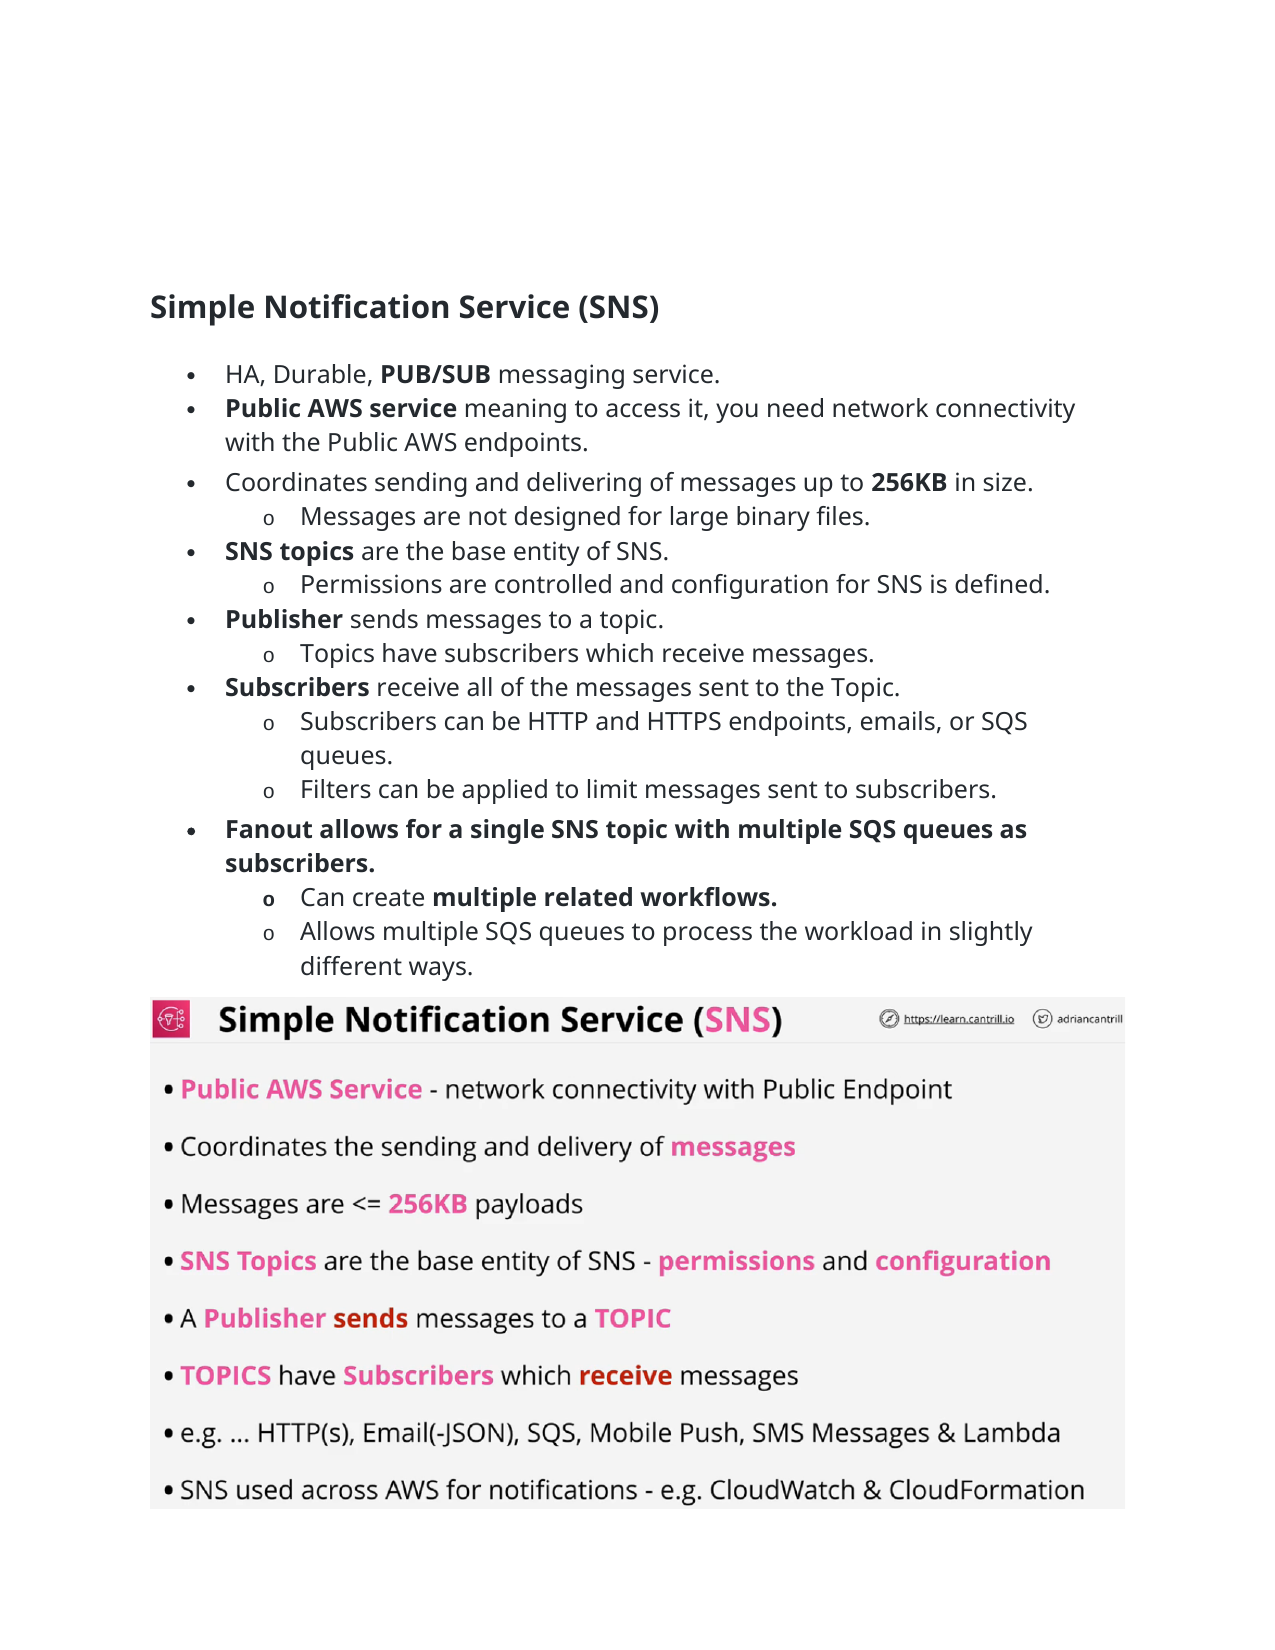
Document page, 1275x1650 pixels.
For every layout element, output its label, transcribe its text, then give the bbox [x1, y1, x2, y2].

list SNS topics are the base entity of SNS. [187, 533, 1125, 567]
list Messages are not designed for large binary files. [262, 499, 1125, 533]
list Can create multiple related workflows. [262, 880, 1125, 914]
list Topics have subscribers which receive messages. [262, 635, 1125, 669]
text Simple Notification Service (SNS) [150, 285, 1125, 327]
list Fanout allows for a single SNS topic with multiple SQS queues as subscribers. [187, 812, 1125, 880]
list Publisher sends messages to a topic. [187, 601, 1125, 635]
list HA, Durable, PUB/SUB messaging service. [187, 357, 1125, 391]
list Allows multiple SQS queues to process the workload in slightly different ways. [262, 914, 1125, 982]
list Coordinates sending and delivering of messages up to 256KB in size. [187, 465, 1125, 499]
list Subscribers can be HTTP and HTTPS endpoints, emails, or SQS queues. [262, 703, 1125, 772]
list Permissions are controlled and configuration for SNS is defined. [262, 567, 1125, 601]
list Subscribers receive all of the messages sent to the Topic. [187, 669, 1125, 703]
list Filters can be applied to limit messages sent to subscribers. [262, 772, 1125, 806]
picture [150, 997, 1125, 1509]
list Public AWS service meaning to access it, you need network connectivity with the Public AWS endpoints. [187, 391, 1125, 459]
